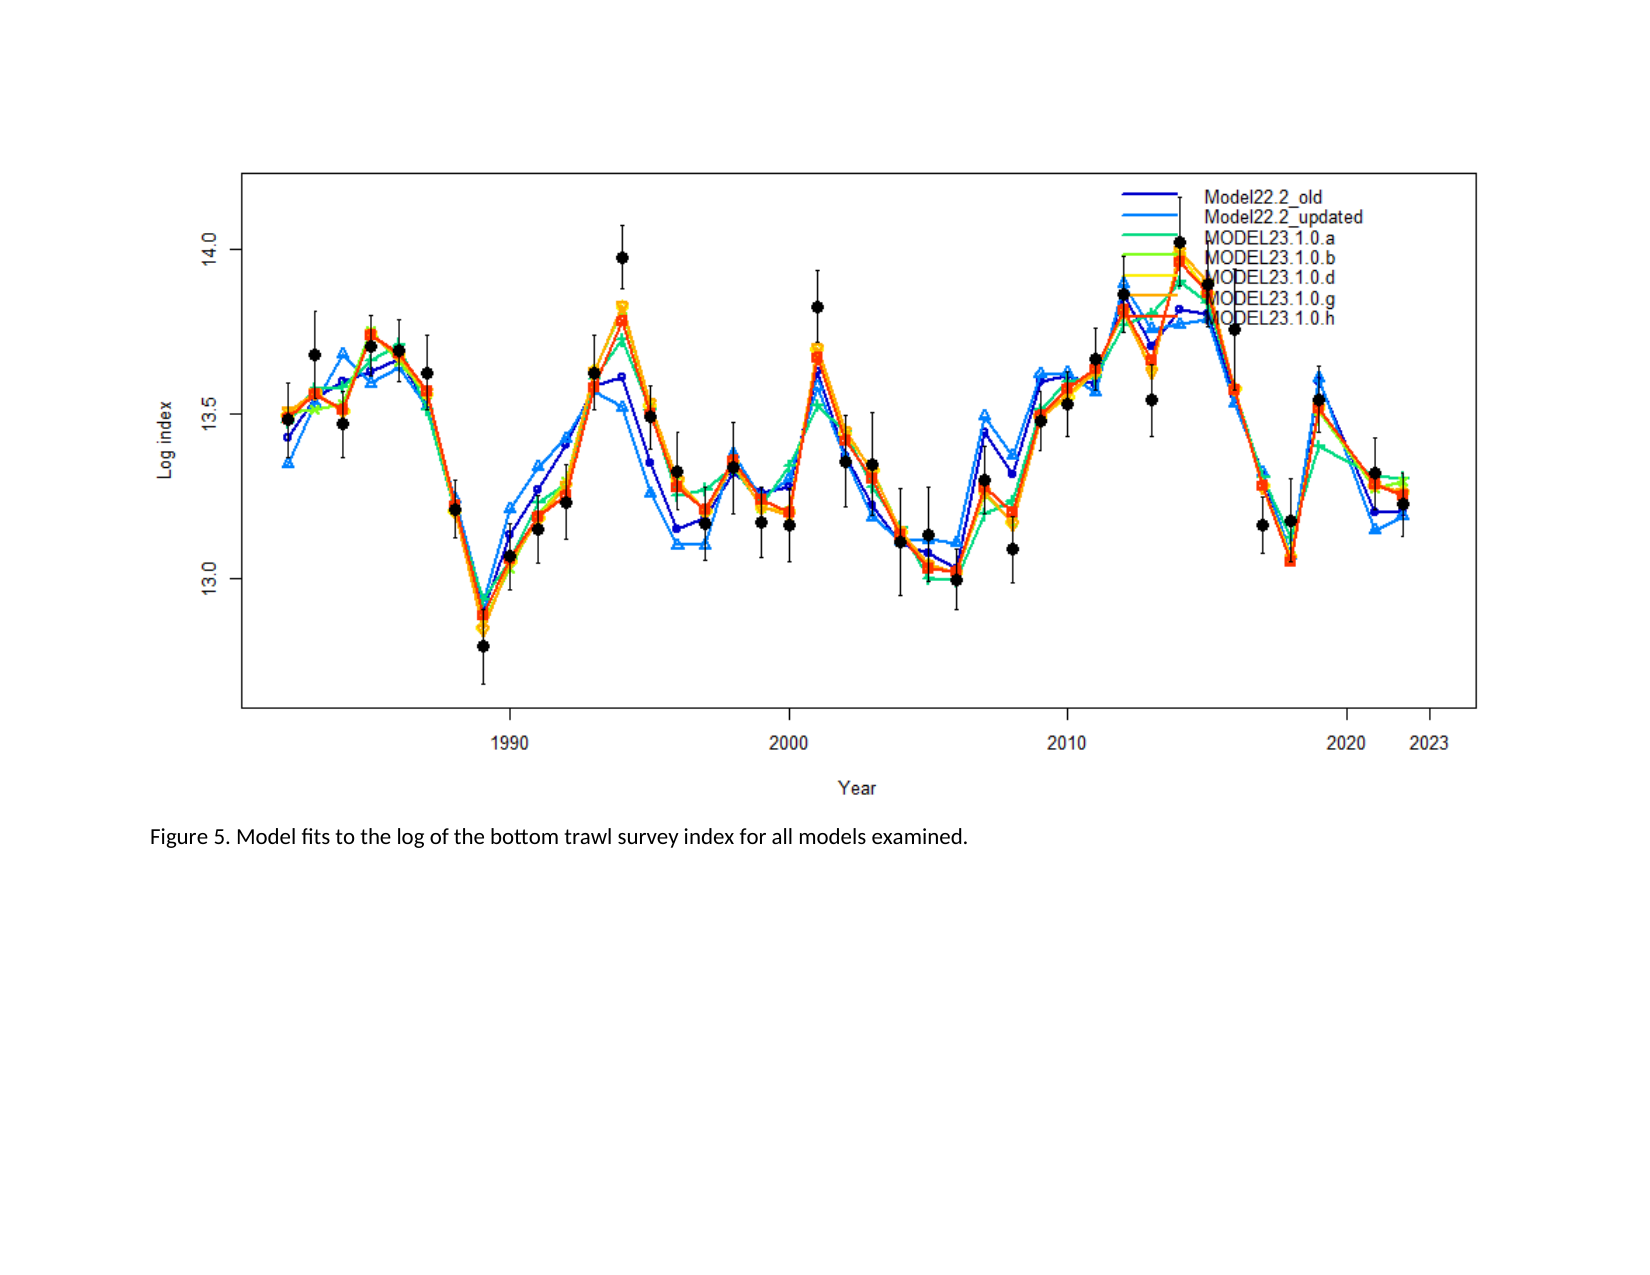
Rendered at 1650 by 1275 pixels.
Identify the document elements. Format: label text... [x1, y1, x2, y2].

picture [150, 150, 1500, 823]
